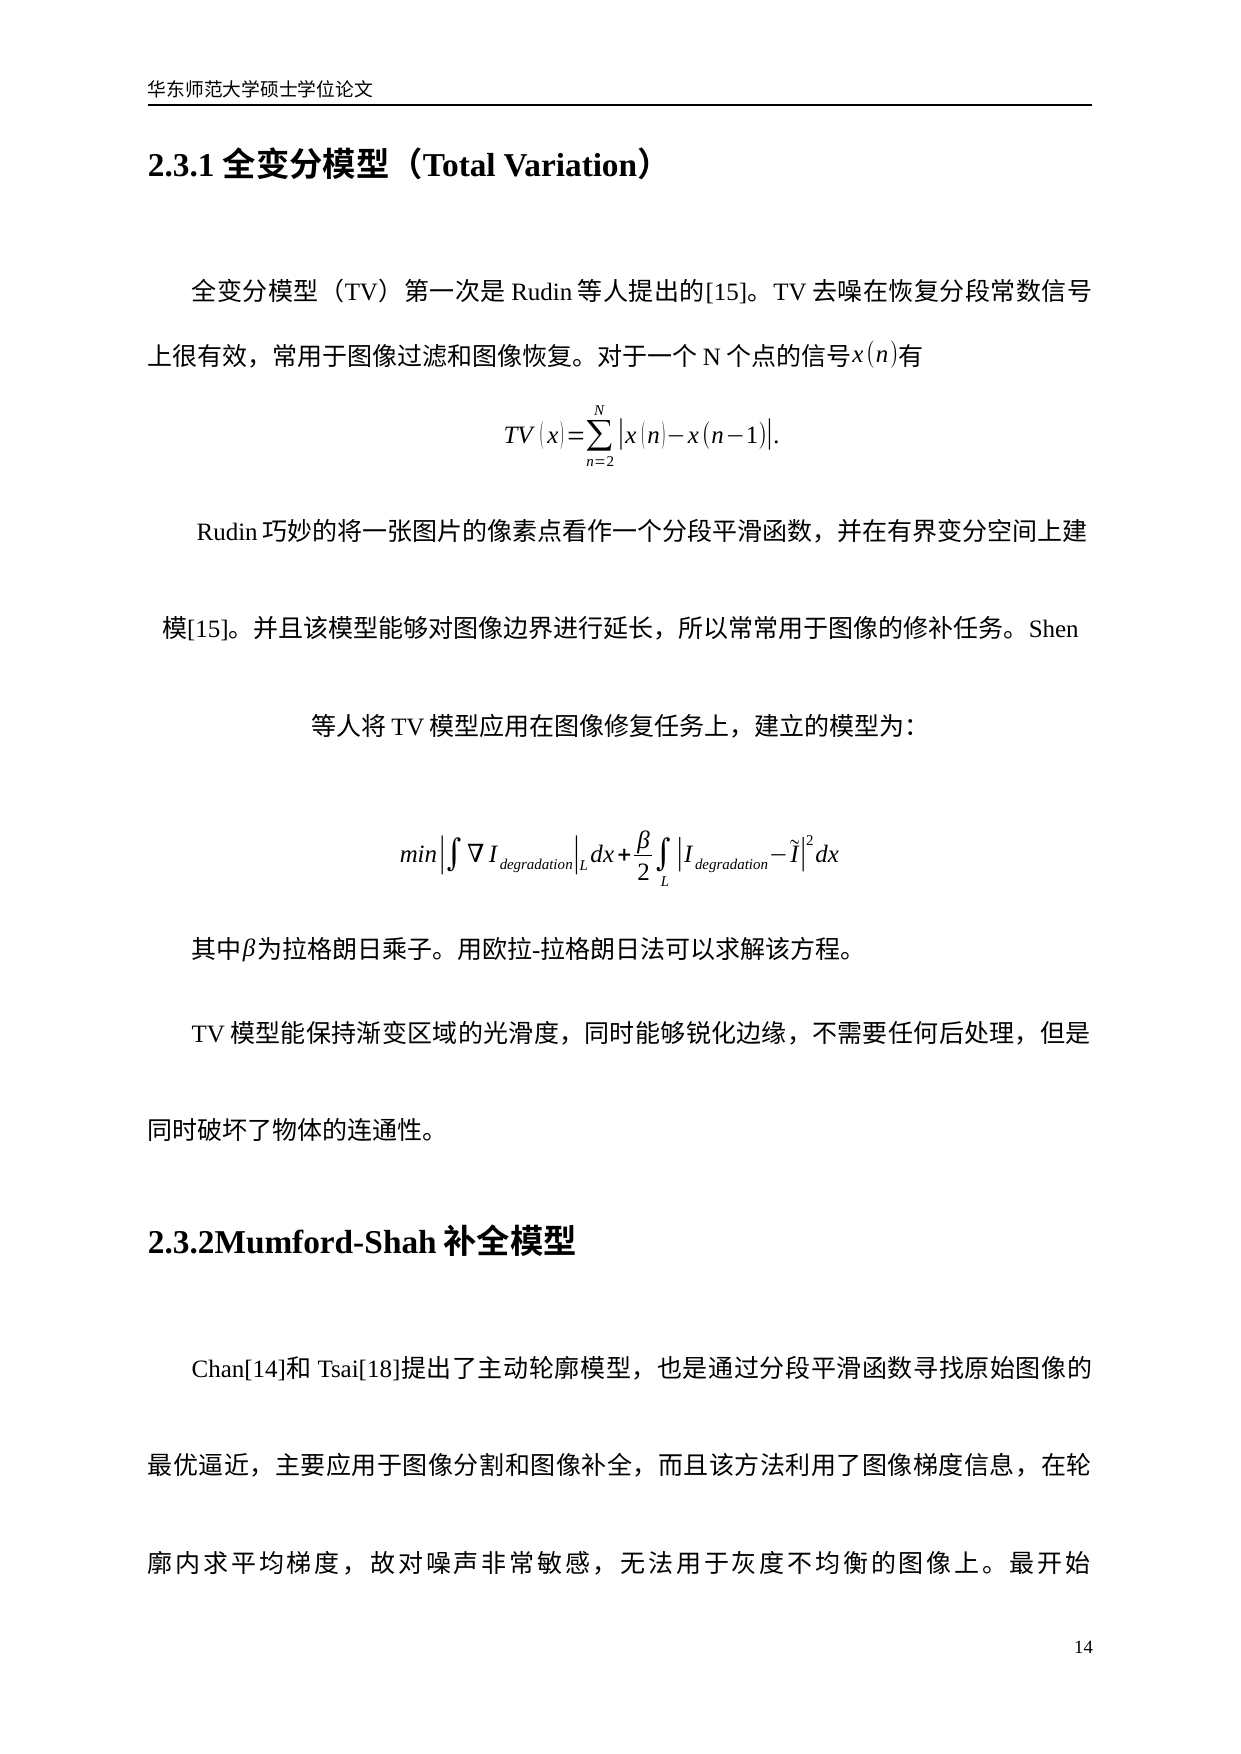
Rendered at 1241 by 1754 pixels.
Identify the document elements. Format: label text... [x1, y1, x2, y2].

subtitle 2.3.1 全变分模型（Total Variation） [148, 129, 1092, 194]
text TV模型能保持渐变区域的光滑度，同时能够锐化边缘，不需要任何后处理，但是同时破坏了物体的连通性。 [148, 999, 1092, 1161]
text Rudin巧妙的将一张图片的像素点看作一个分段平滑函数，并在有界变分空间上建模[15]。并且该模型能够对图像边界进行延长，所以常常用于图像的修补任务。Shen等人将TV模型应用在图像修复任务上，建立的模型为： [148, 497, 1092, 903]
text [148, 1334, 1092, 1594]
text 全变分模型（TV）第一次是Rudin等人提出的[15]。TV去噪在恢复分段常数信号上很有效，常用于图像过滤和图像恢复。对于一个N个点的信号有 [148, 257, 1092, 387]
text 其中为拉格朗日乘子。用欧拉-拉格朗日法可以求解该方程。 [148, 916, 1092, 981]
subtitle 2.3.2Mumford-Shah补全模型 [148, 1206, 1092, 1271]
